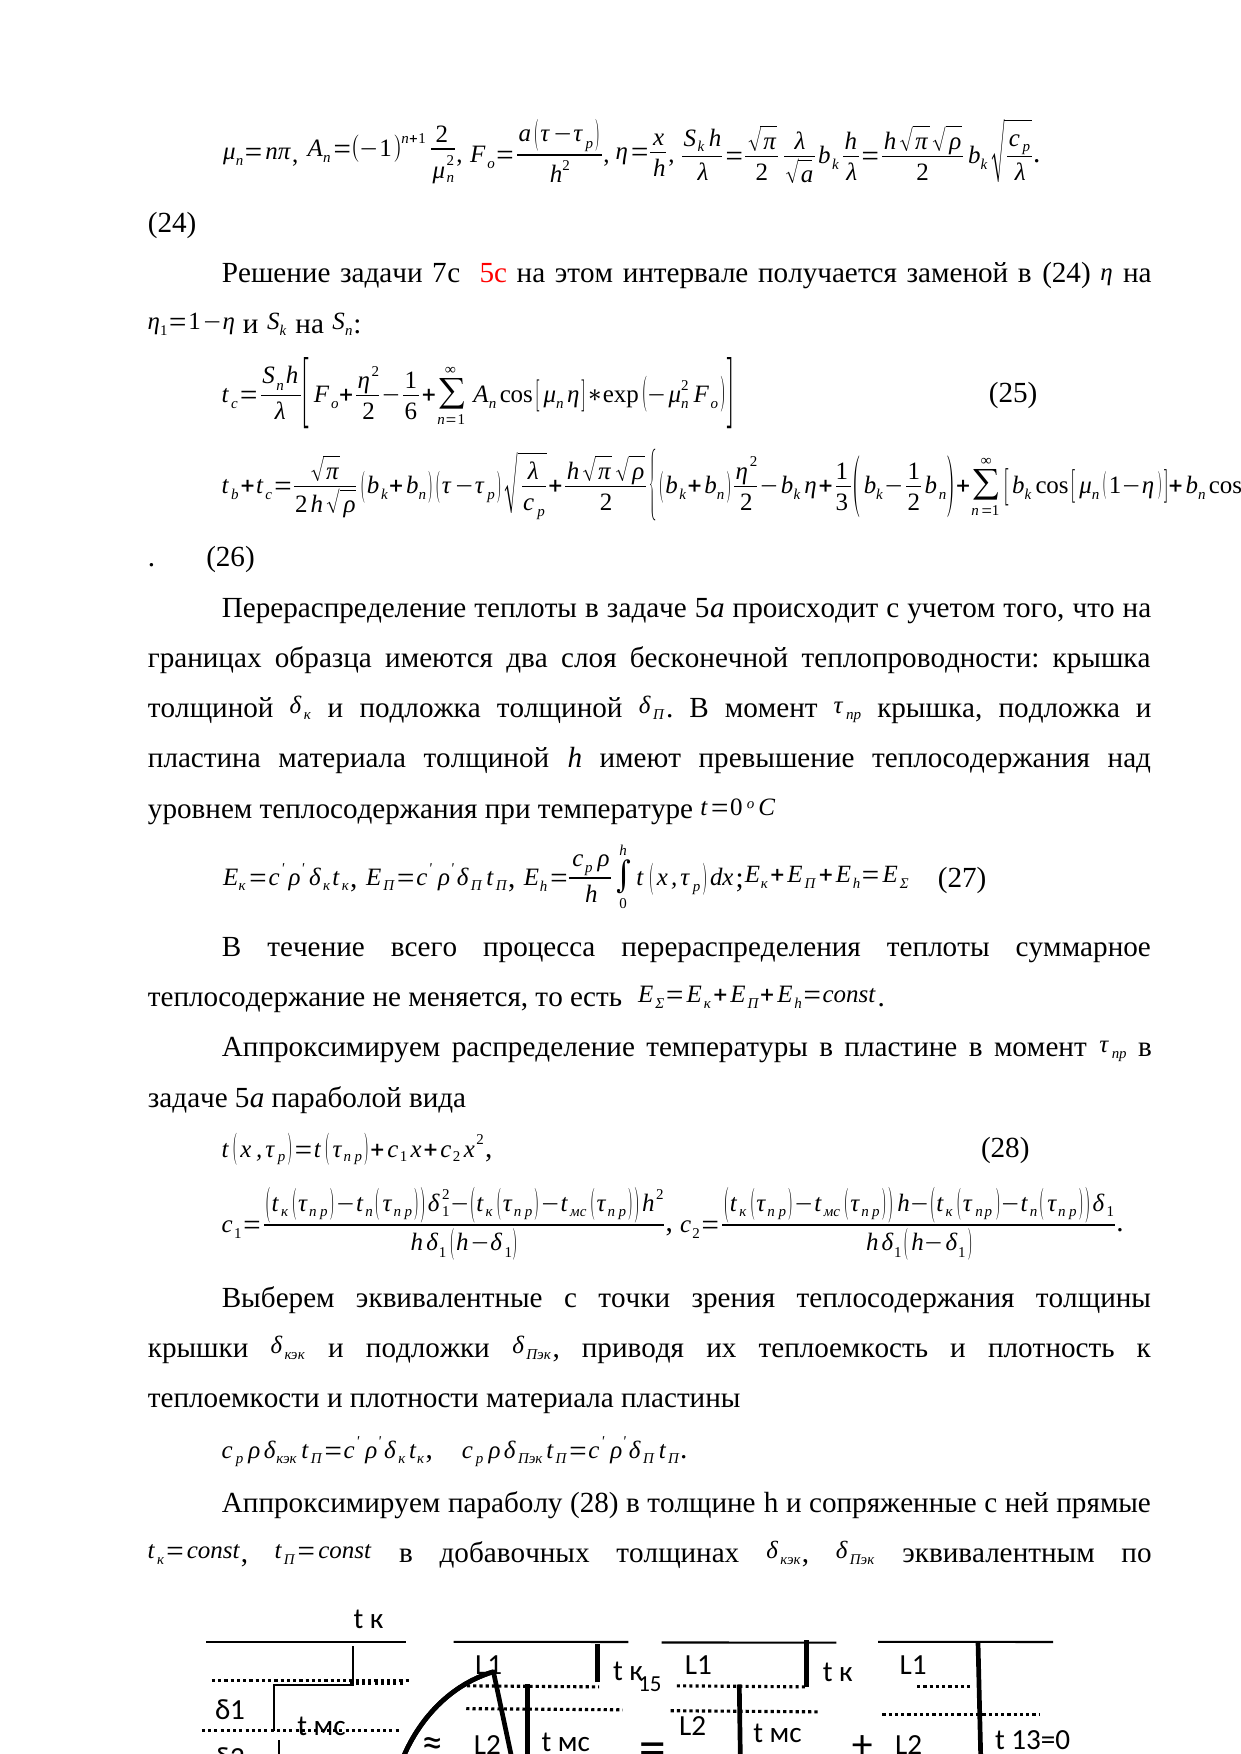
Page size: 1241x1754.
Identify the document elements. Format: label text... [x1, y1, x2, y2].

text , . [148, 1431, 1152, 1468]
text Аппроксимируем распределение температуры в пластине в момент в задаче 5а параболой вида [148, 1029, 1152, 1113]
text (25) [148, 357, 1152, 431]
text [148, 1485, 1152, 1570]
text , (28) [148, 1130, 1152, 1167]
text , , ; (27) [148, 841, 1152, 912]
text , . [148, 1184, 1152, 1263]
text . (26) [148, 448, 1152, 573]
text Выберем эквивалентные с точки зрения теплосодержания толщины крышки и подложки , приводя их теплоемкость и плотность к теплоемкости и плотности материала пластины [148, 1280, 1152, 1414]
text Решение задачи 7c 5c на этом интервале получается заменой в (24) на и на : [148, 255, 1152, 340]
text В течение всего процесса перераспределения теплоты суммарное теплосодержание не меняется, то есть . [148, 929, 1152, 1013]
text Перераспределение теплоты в задаче 5а происходит с учетом того, что на границах образца имеются два слоя бесконечной теплопроводности: крышка толщиной и подложка толщиной . В момент крышка, подложка и пластина материала толщиной h имеют превышение теплосодержания над уровнем теплосодержания при температуре [148, 590, 1152, 824]
text , , , , . (24) [148, 118, 1152, 239]
